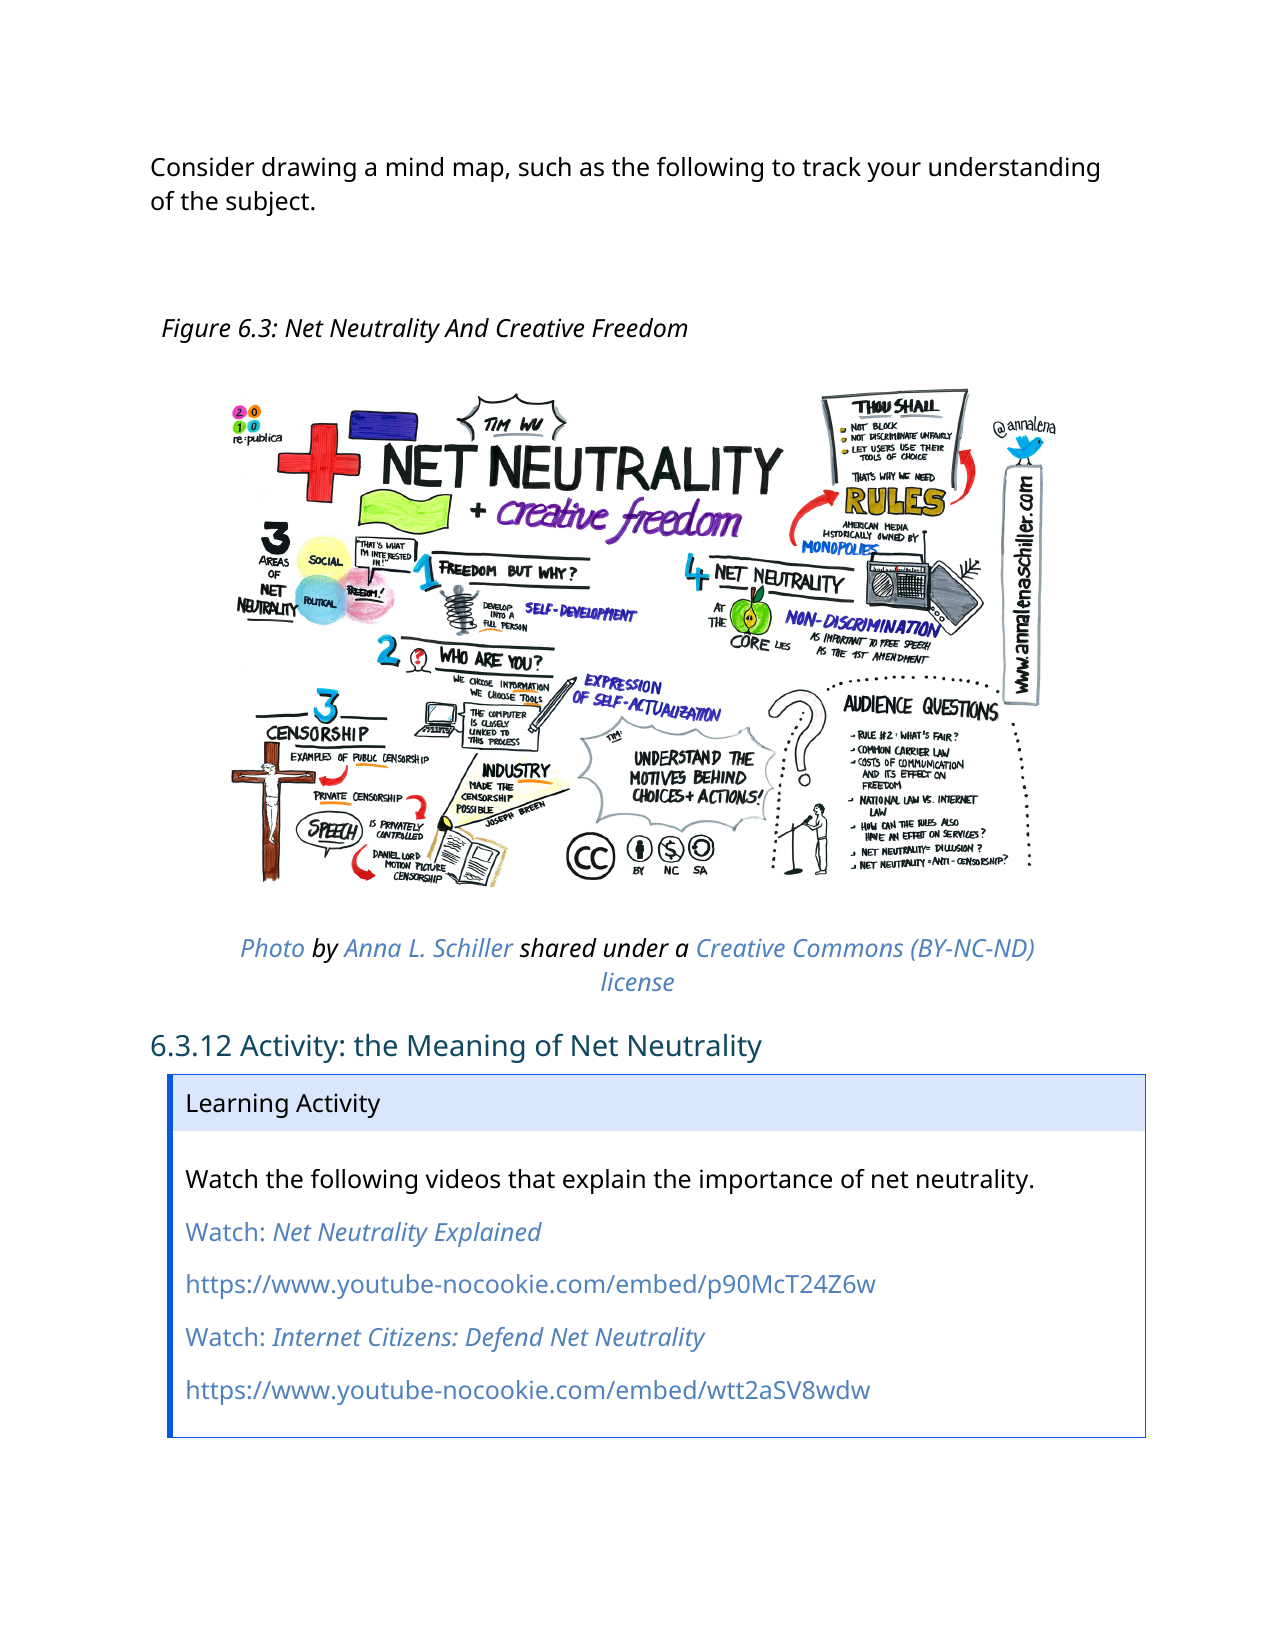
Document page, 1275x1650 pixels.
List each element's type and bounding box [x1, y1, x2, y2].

picture [200, 357, 1075, 910]
